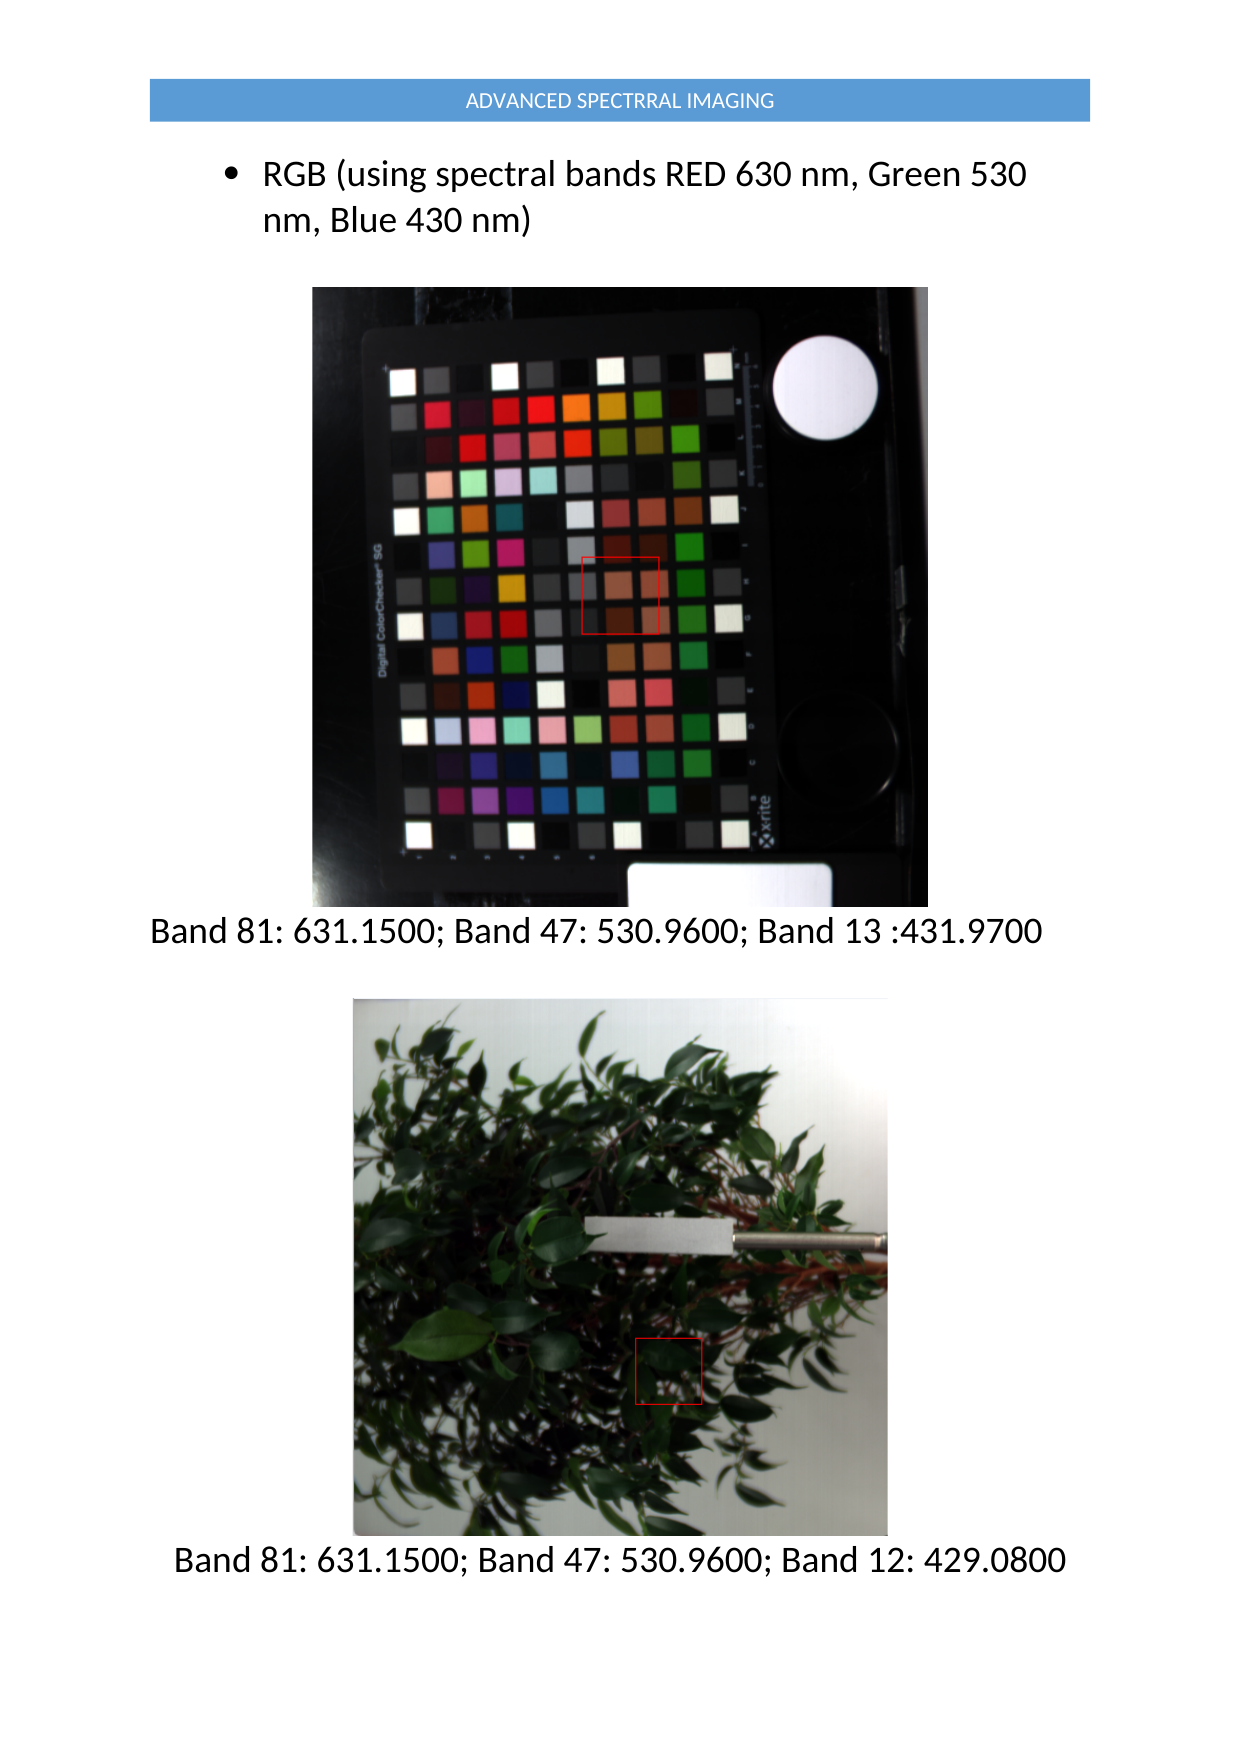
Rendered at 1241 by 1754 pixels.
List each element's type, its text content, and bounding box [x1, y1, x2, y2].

picture [312, 287, 928, 907]
picture [352, 998, 888, 1536]
text Band 81: 631.1500; Band 47: 530.9600; Band 12: 429.0800 [150, 1536, 1090, 1581]
text Band 81: 631.1500; Band 47: 530.9600; Band 13 :431.9700 [150, 907, 1090, 953]
list RGB (using spectral bands RED 630 nm, Green 530 nm, Blue 430 nm) [225, 150, 1090, 242]
